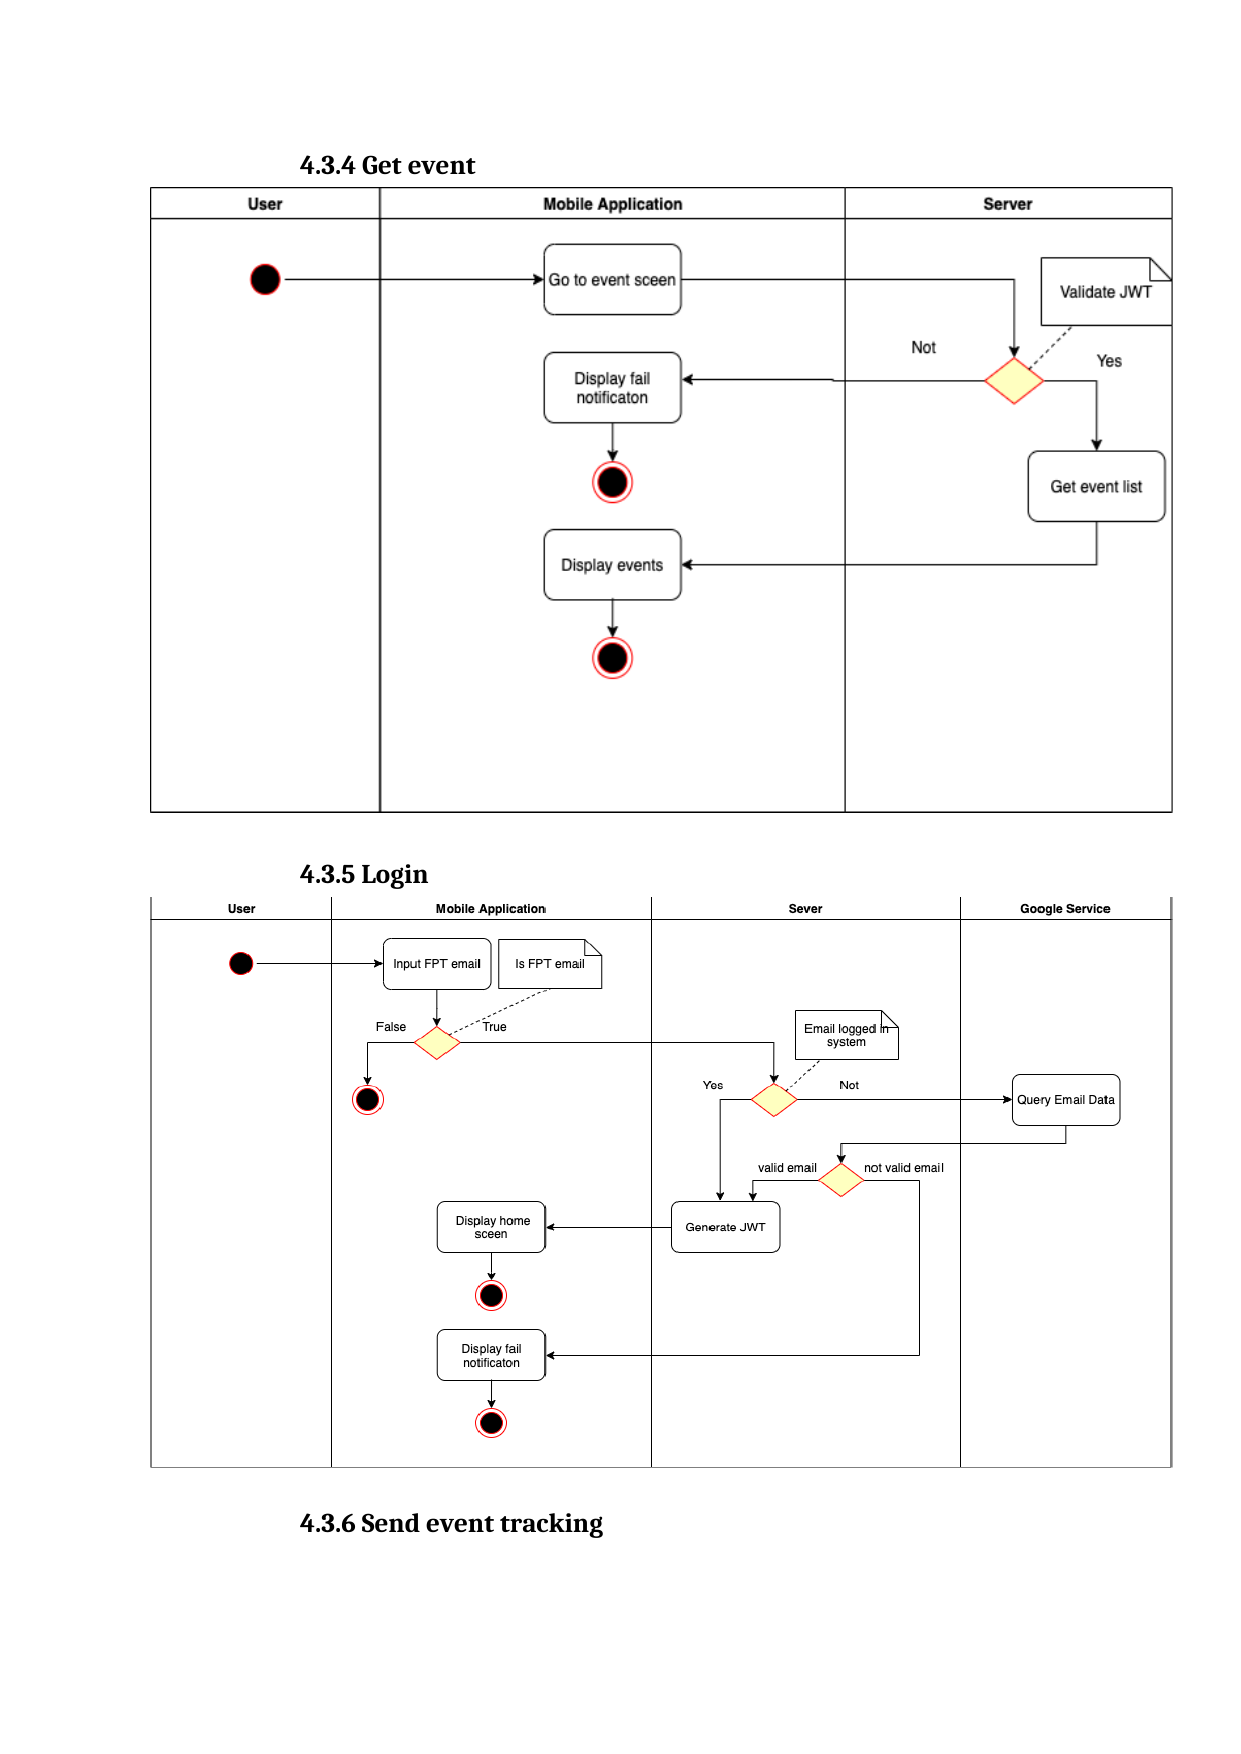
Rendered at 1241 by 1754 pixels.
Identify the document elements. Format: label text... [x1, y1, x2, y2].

subtitle 4.3.5 Login [225, 859, 1094, 891]
subtitle 4.3.6 Send event tracking [225, 1508, 1094, 1539]
picture [150, 897, 1173, 1468]
picture [150, 187, 1173, 813]
subtitle 4.3.4 Get event [225, 150, 1094, 181]
